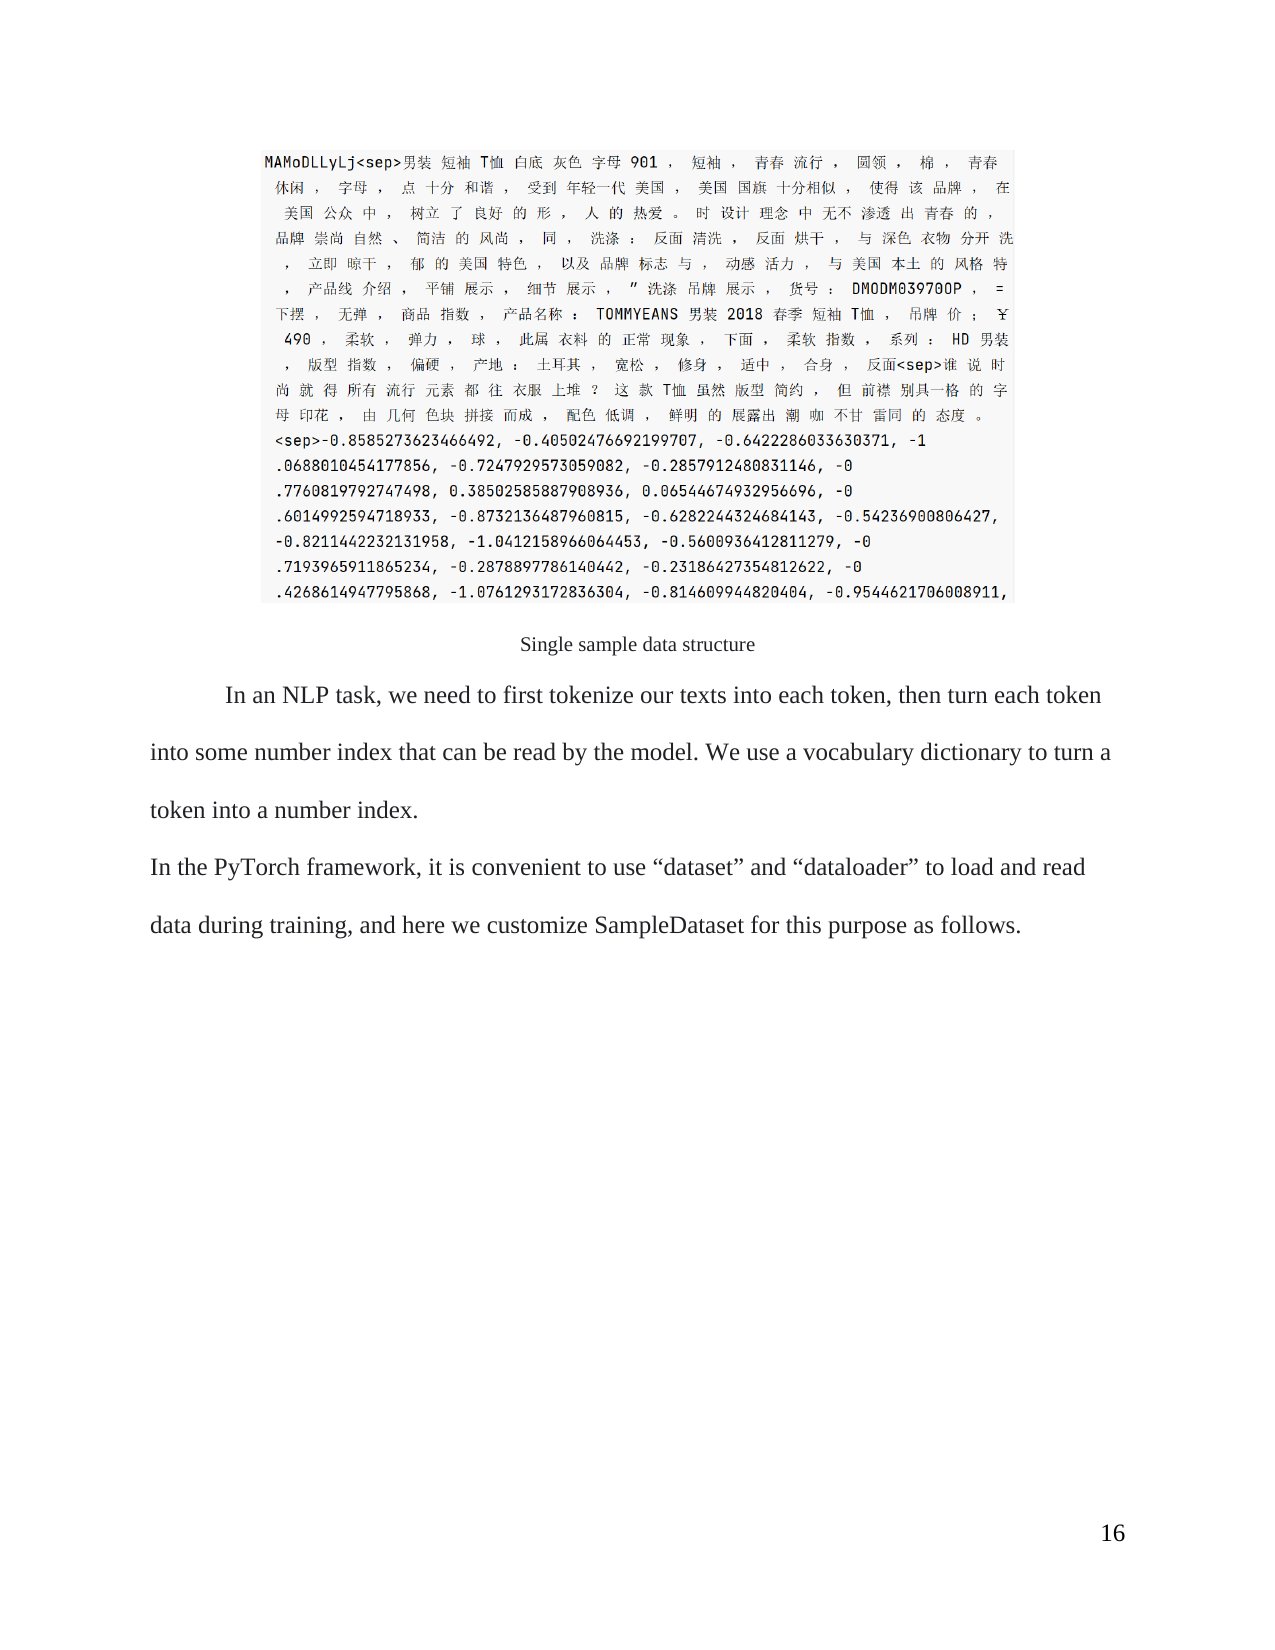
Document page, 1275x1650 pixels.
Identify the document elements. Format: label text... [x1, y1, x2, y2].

picture [260, 150, 1015, 603]
text In the PyTorch framework, it is convenient to use “dataset” and “dataloader” to load and read data during training, and here we customize SampleDataset for this purpose as follows. [150, 852, 1125, 939]
subtitle Single sample data structure [150, 632, 1125, 656]
text In an NLP task, we need to first tokenize our texts into each token, then turn each token into some number index that can be read by the model. We use a vocabulary dictionary to turn a token into a number index. [150, 680, 1125, 824]
